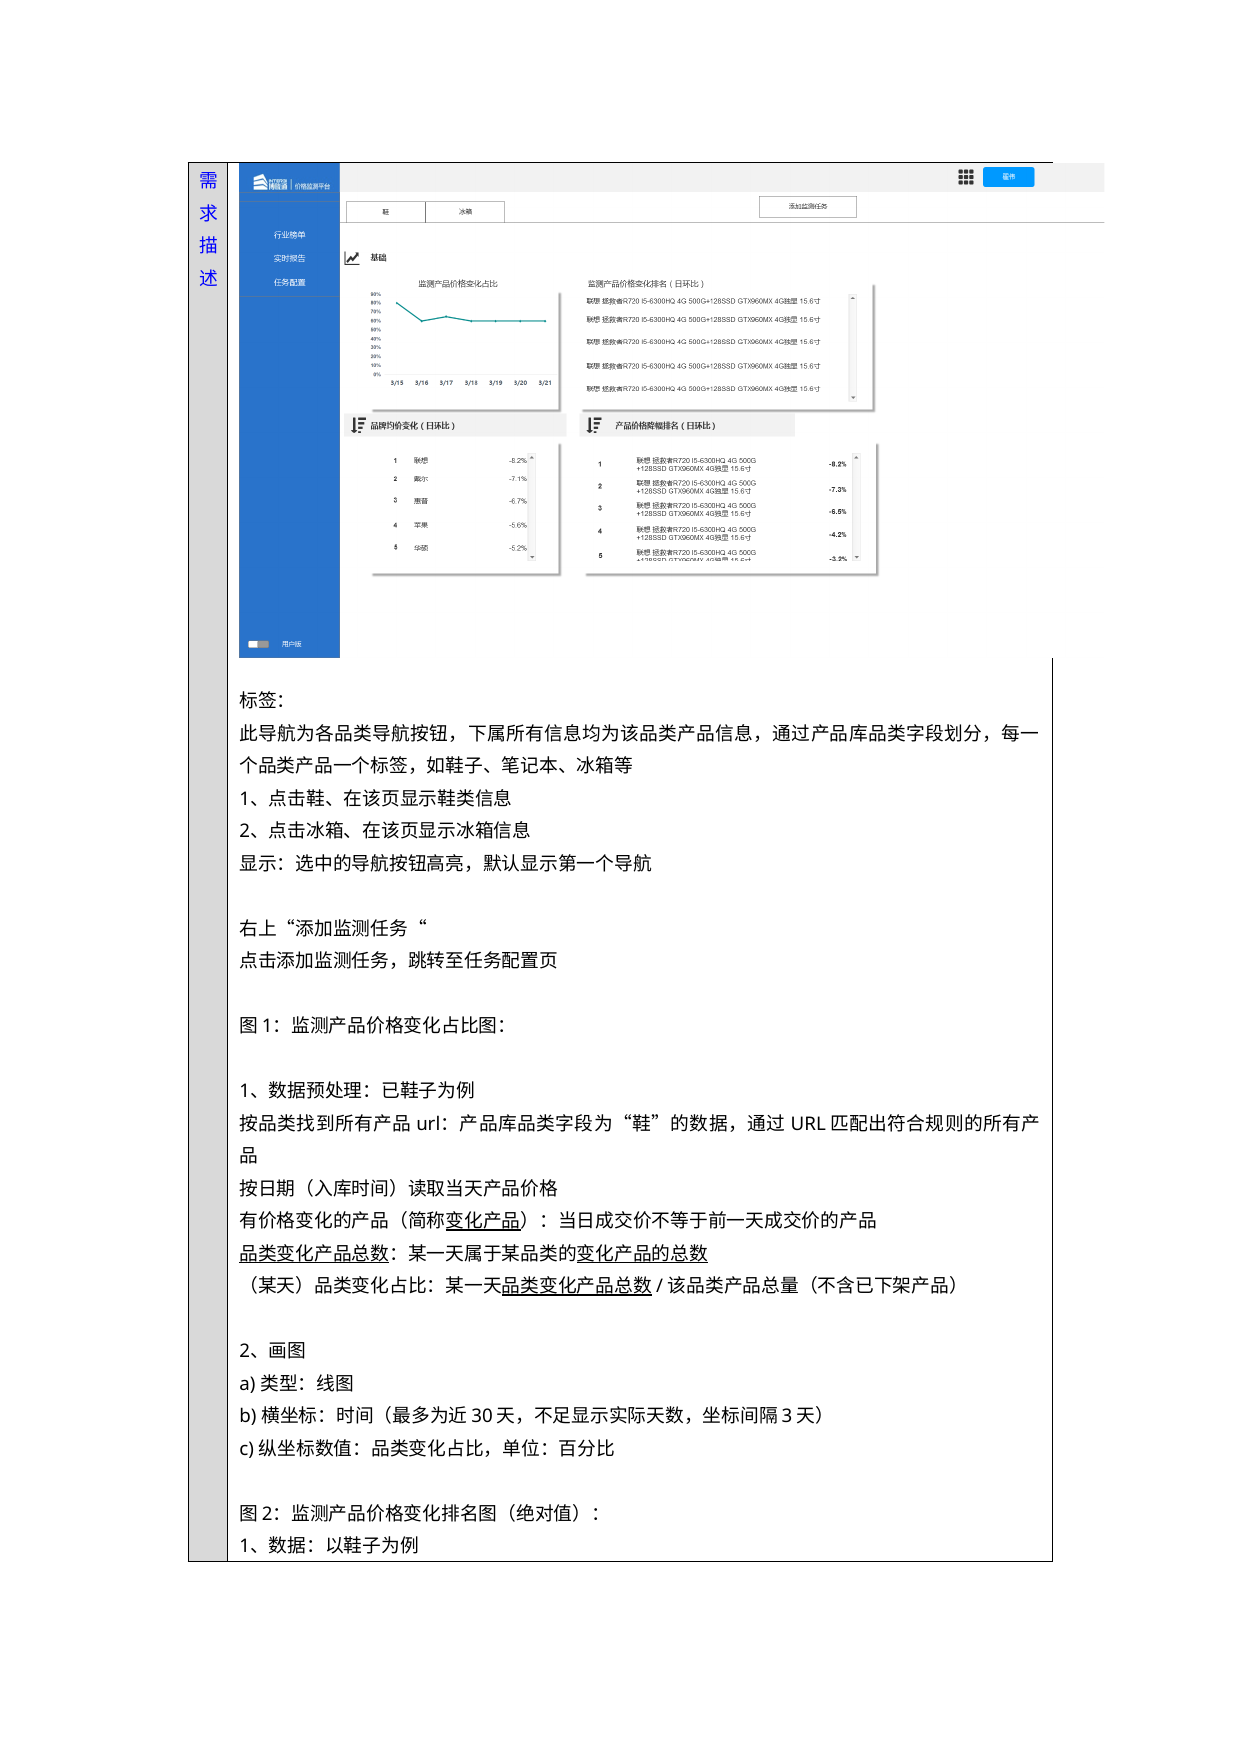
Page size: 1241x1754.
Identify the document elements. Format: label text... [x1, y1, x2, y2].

table_header 需求描述 [189, 163, 227, 1561]
picture [239, 163, 1105, 658]
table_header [228, 163, 1052, 1561]
